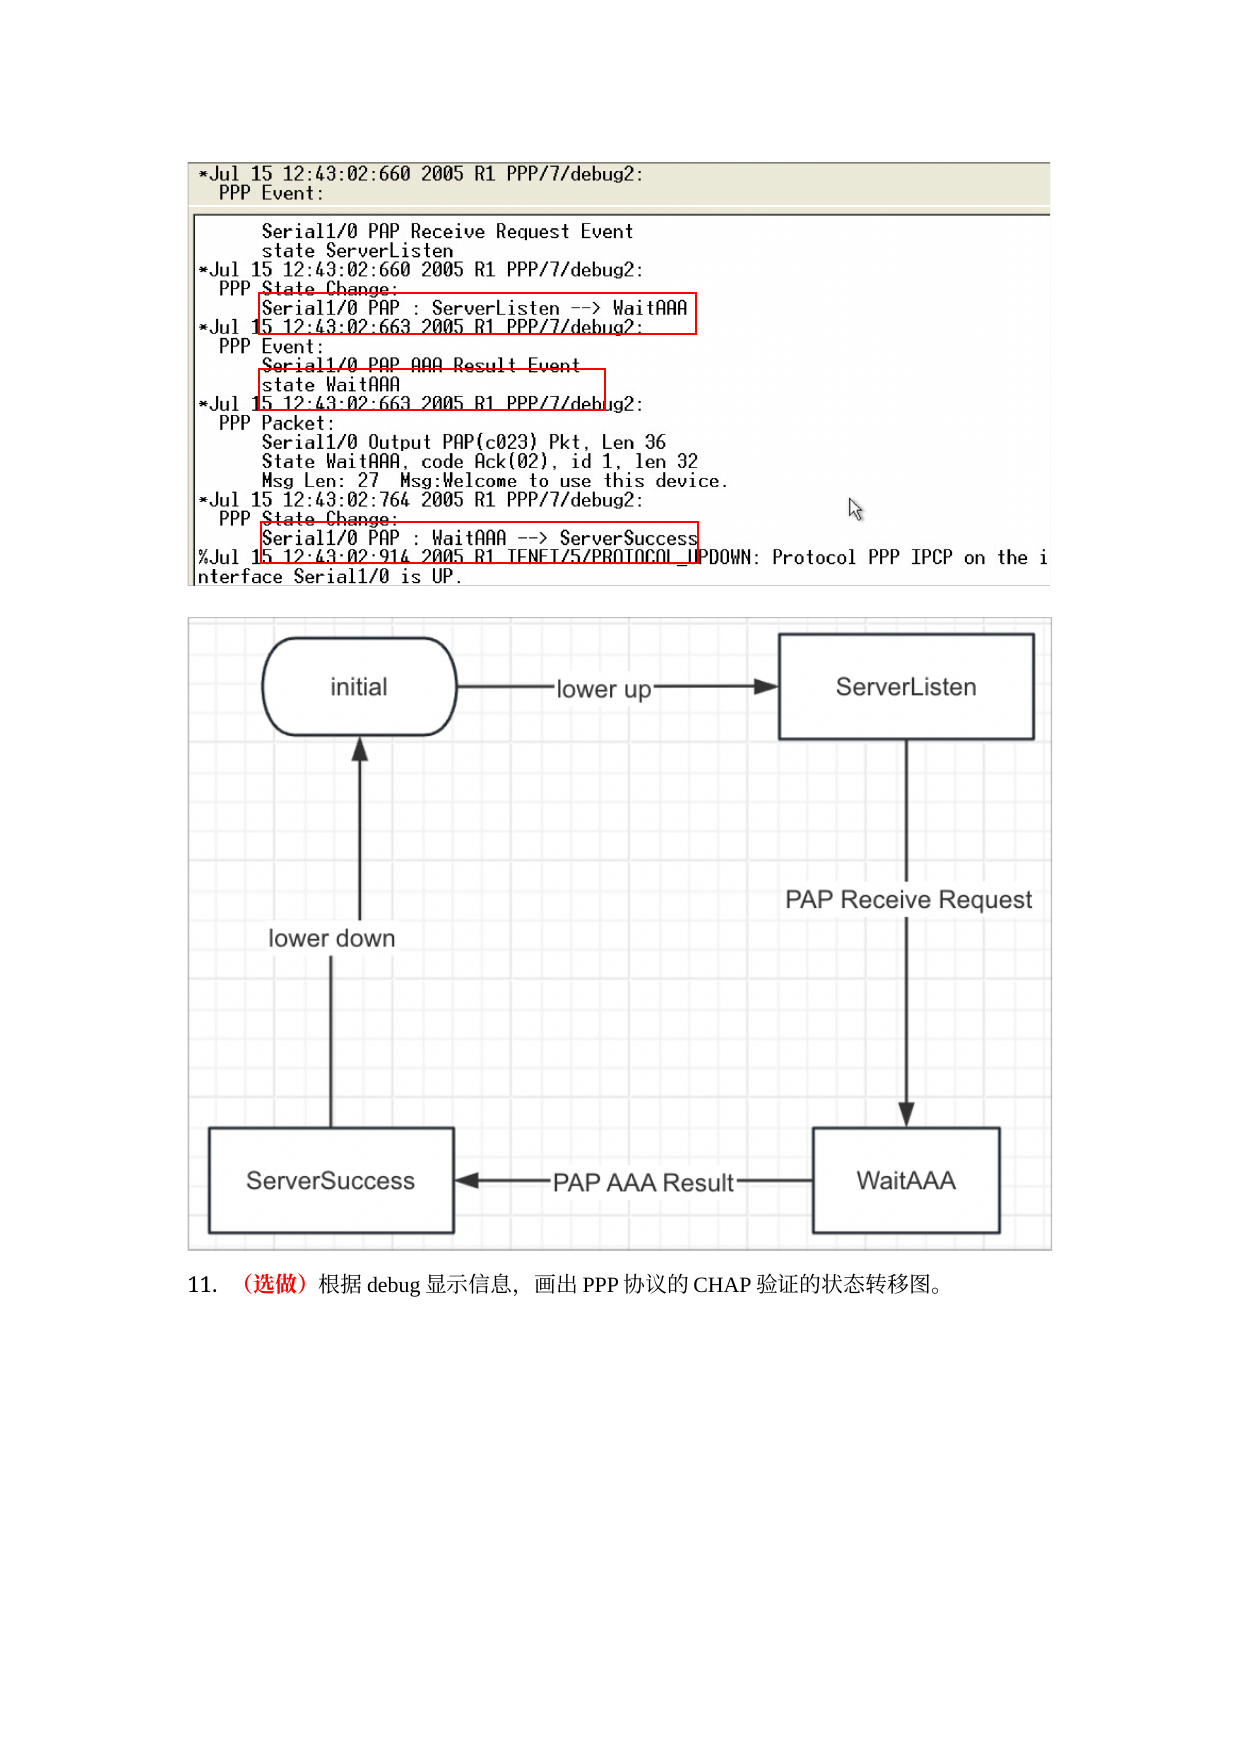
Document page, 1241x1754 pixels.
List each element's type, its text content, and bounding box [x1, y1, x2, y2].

list （选做）根据debug显示信息，画出PPP协议的CHAP验证的状态转移图。 [187, 1267, 1053, 1299]
picture [187, 617, 1053, 1251]
picture [187, 162, 1051, 586]
